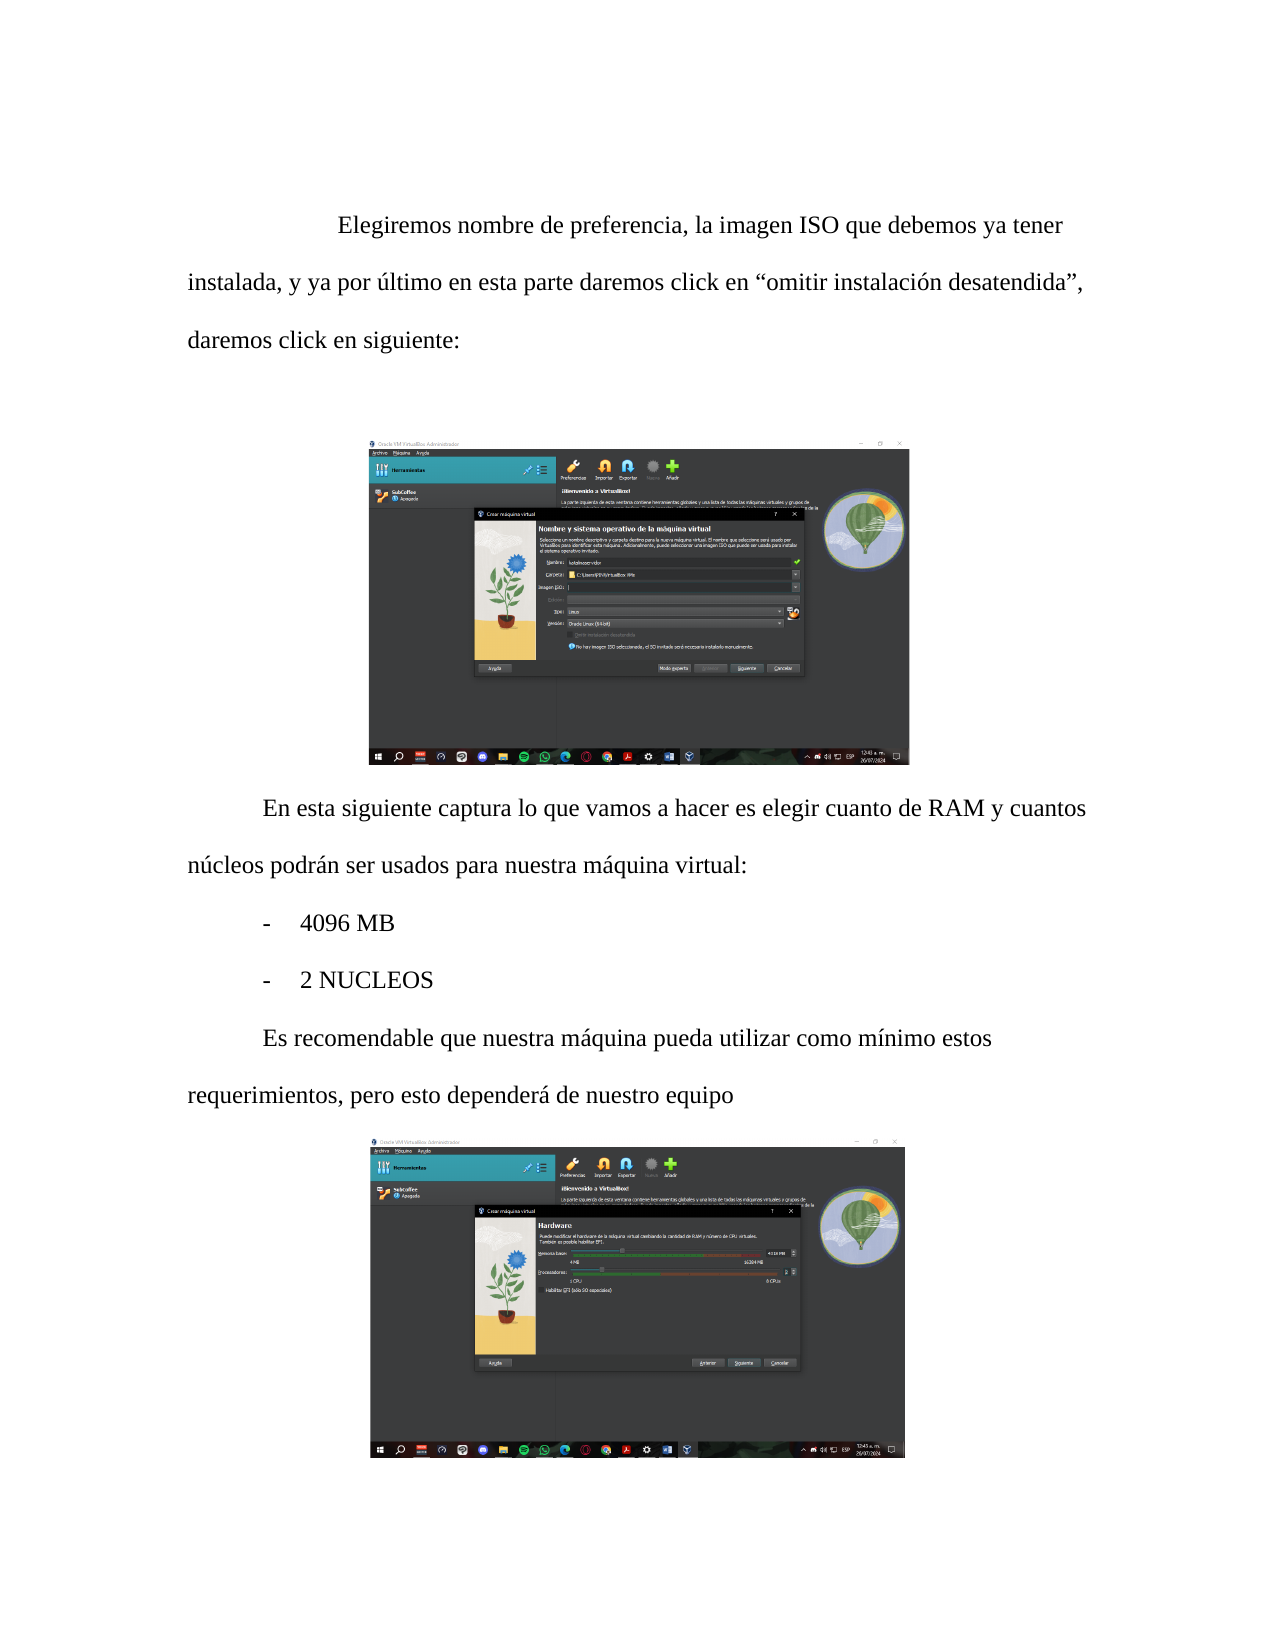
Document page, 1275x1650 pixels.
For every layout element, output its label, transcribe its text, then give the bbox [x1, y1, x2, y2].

text Elegiremos nombre de preferencia, la imagen ISO que debemos ya tener instalada, y ya por último en esta parte daremos click en “omitir instalación desatendida”, daremos click en siguiente: [187, 210, 1087, 354]
picture [368, 440, 910, 765]
list 4096 MB [262, 908, 1087, 937]
text En esta siguiente captura lo que vamos a hacer es elegir cuanto de RAM y cuantos núcleos podrán ser usados para nuestra máquina virtual: [187, 793, 1087, 879]
text Es recomendable que nuestra máquina pueda utilizar como mínimo estos requerimientos, pero esto dependerá de nuestro equipo [187, 1023, 1087, 1109]
list 2 NUCLEOS [262, 966, 1087, 994]
picture [370, 1138, 905, 1458]
